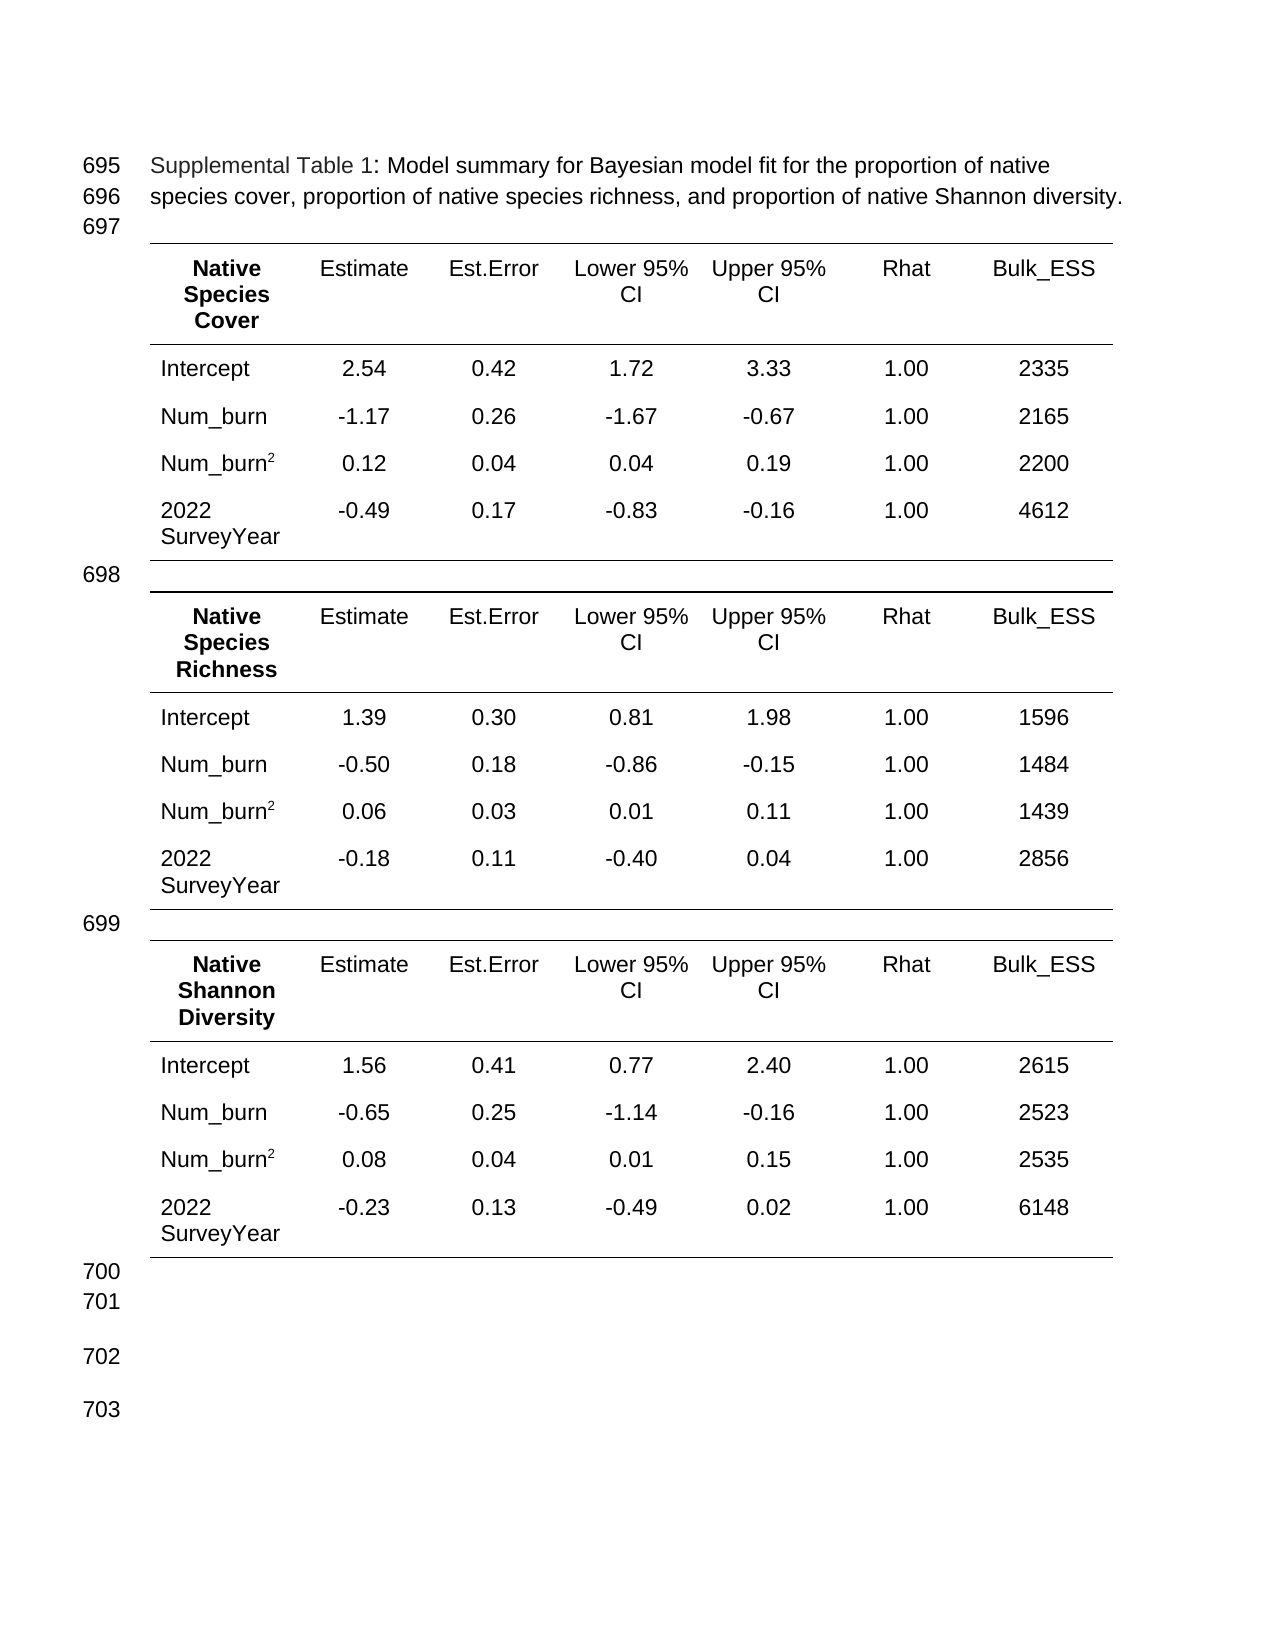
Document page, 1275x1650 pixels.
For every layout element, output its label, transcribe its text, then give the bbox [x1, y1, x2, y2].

table_header Est.Error [425, 244, 562, 344]
table_cell Intercept [150, 1042, 303, 1089]
table_cell 3.33 [700, 345, 837, 392]
table_cell 0.04 [425, 1136, 562, 1183]
table_cell 1.39 [303, 693, 425, 741]
table_cell 0.30 [425, 693, 562, 741]
table_cell 1.00 [838, 439, 975, 487]
table_cell 4612 [975, 487, 1112, 560]
table_cell 2856 [975, 835, 1112, 908]
table_header Upper 95% CI [700, 593, 837, 692]
table_cell 0.15 [700, 1136, 837, 1183]
table_header Rhat [838, 941, 975, 1041]
table_cell 1.00 [838, 345, 975, 392]
table_cell 2.40 [700, 1042, 837, 1089]
table_cell 2165 [975, 392, 1112, 439]
table_cell 1.00 [838, 1136, 975, 1183]
table_cell Num_burn [150, 392, 303, 439]
table_header Native Species Cover [150, 244, 303, 344]
table_cell 1.00 [838, 1089, 975, 1136]
table_cell 0.77 [563, 1042, 700, 1089]
table_cell 0.04 [425, 439, 562, 487]
table_cell 0.41 [425, 1042, 562, 1089]
table_cell -0.40 [563, 835, 700, 908]
table_cell 0.08 [303, 1136, 425, 1183]
table_cell 0.03 [425, 788, 562, 835]
table_cell -0.65 [303, 1089, 425, 1136]
table_cell 1.00 [838, 487, 975, 560]
table_cell Num_burn [150, 741, 303, 788]
table_header Est.Error [425, 593, 562, 692]
table_cell 1484 [975, 741, 1112, 788]
table_cell 2.54 [303, 345, 425, 392]
table_cell 1.00 [838, 835, 975, 908]
table_cell 2523 [975, 1089, 1112, 1136]
table_header Bulk_ESS [975, 941, 1112, 1041]
table_header Rhat [838, 244, 975, 344]
table_cell 1.00 [838, 788, 975, 835]
table_header Lower 95% CI [563, 593, 700, 692]
table_header Native Shannon Diversity [150, 941, 303, 1041]
table_cell 1.00 [838, 741, 975, 788]
table_cell 0.11 [425, 835, 562, 908]
table_cell 0.25 [425, 1089, 562, 1136]
table_header Est.Error [425, 941, 562, 1041]
table_cell -0.49 [563, 1183, 700, 1257]
table_cell 0.17 [425, 487, 562, 560]
table_header Bulk_ESS [975, 244, 1112, 344]
table_cell 1596 [975, 693, 1112, 741]
table_header Lower 95% CI [563, 244, 700, 344]
table_cell 1.56 [303, 1042, 425, 1089]
table_cell 0.04 [563, 439, 700, 487]
table_cell 2022 SurveyYear [150, 487, 303, 560]
table_cell 0.18 [425, 741, 562, 788]
table_cell 1.00 [838, 392, 975, 439]
table_header Bulk_ESS [975, 593, 1112, 692]
table_cell 1.00 [838, 1042, 975, 1089]
table_cell 2335 [975, 345, 1112, 392]
table_cell 0.04 [700, 835, 837, 908]
table_cell 0.06 [303, 788, 425, 835]
table_cell -0.86 [563, 741, 700, 788]
table_cell 2615 [975, 1042, 1112, 1089]
table_cell 0.01 [563, 1136, 700, 1183]
table_cell 2022 SurveyYear [150, 835, 303, 908]
table_cell 0.12 [303, 439, 425, 487]
table_cell -0.16 [700, 1089, 837, 1136]
table_header Upper 95% CI [700, 244, 837, 344]
table_header Estimate [303, 244, 425, 344]
table_cell 0.81 [563, 693, 700, 741]
table_cell 0.19 [700, 439, 837, 487]
table_cell -0.16 [700, 487, 837, 560]
table_header Upper 95% CI [700, 941, 837, 1041]
table_cell 1439 [975, 788, 1112, 835]
table_cell 0.42 [425, 345, 562, 392]
table_cell 2200 [975, 439, 1112, 487]
table_cell -1.17 [303, 392, 425, 439]
table_cell -0.50 [303, 741, 425, 788]
table_cell 1.00 [838, 693, 975, 741]
table_cell 1.72 [563, 345, 700, 392]
text Supplemental Table 1: Model summary for Bayesian model fit for the proportion of native species cover, proportion of native species richness, and proportion of native Shannon diversity. [150, 150, 1125, 209]
table_cell 0.01 [563, 788, 700, 835]
table_cell Num_burn2 [150, 788, 303, 835]
table_cell -1.67 [563, 392, 700, 439]
table_cell -0.83 [563, 487, 700, 560]
table_cell Intercept [150, 345, 303, 392]
table_cell 0.26 [425, 392, 562, 439]
table_cell 2022 SurveyYear [150, 1183, 303, 1257]
table_cell Num_burn2 [150, 439, 303, 487]
table_cell Intercept [150, 693, 303, 741]
table_header Estimate [303, 941, 425, 1041]
table_cell Num_burn2 [150, 1136, 303, 1183]
table_cell 0.02 [700, 1183, 837, 1257]
table_cell -0.23 [303, 1183, 425, 1257]
table_header Rhat [838, 593, 975, 692]
table_cell 0.13 [425, 1183, 562, 1257]
table_header Lower 95% CI [563, 941, 700, 1041]
table_cell -0.49 [303, 487, 425, 560]
table_cell -0.67 [700, 392, 837, 439]
table_header Estimate [303, 593, 425, 692]
table_cell 6148 [975, 1183, 1112, 1257]
table_cell -1.14 [563, 1089, 700, 1136]
table_cell Num_burn [150, 1089, 303, 1136]
table_cell -0.15 [700, 741, 837, 788]
table_header Native Species Richness [150, 593, 303, 692]
table_cell 1.00 [838, 1183, 975, 1257]
table_cell 2535 [975, 1136, 1112, 1183]
table_cell 0.11 [700, 788, 837, 835]
table_cell 1.98 [700, 693, 837, 741]
table_cell -0.18 [303, 835, 425, 908]
